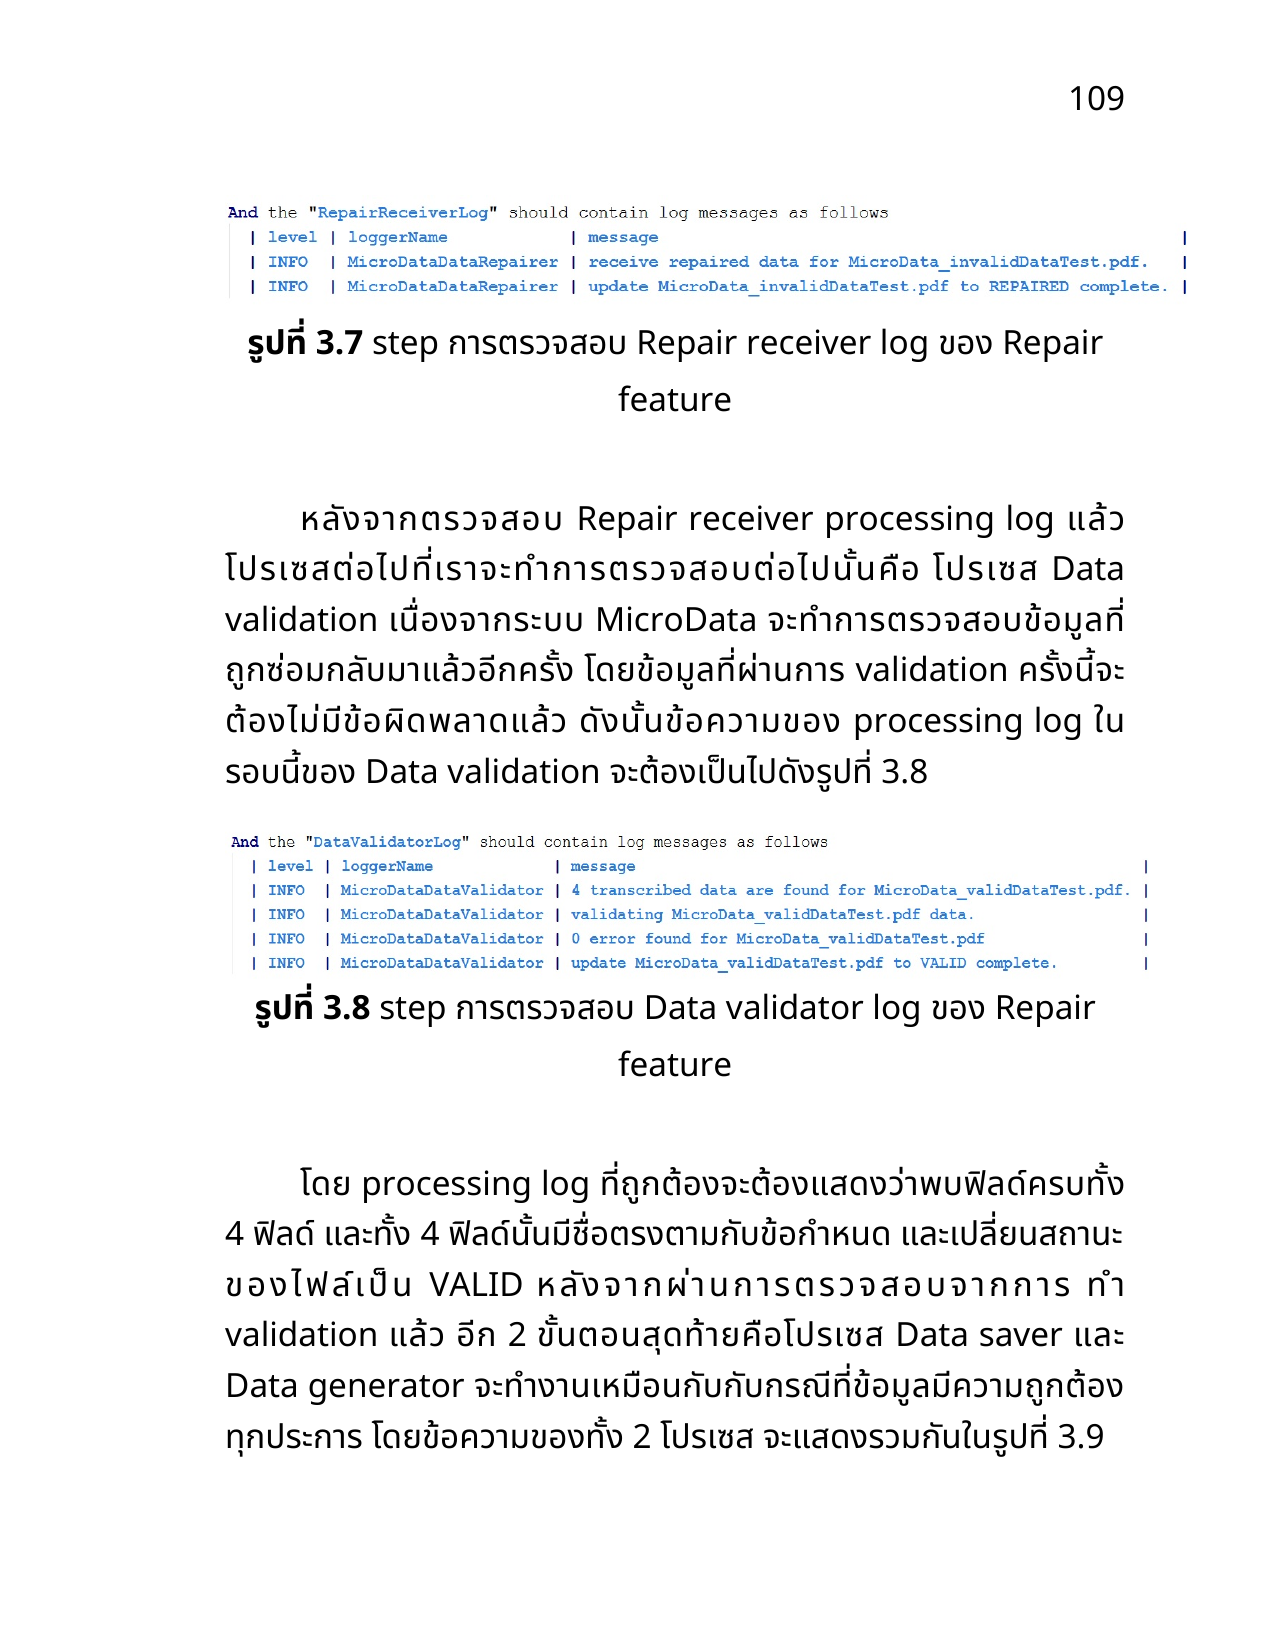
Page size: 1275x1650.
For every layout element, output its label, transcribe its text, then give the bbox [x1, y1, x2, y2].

text step การตรวจสอบ Repair receiver log ของ Repair feature [225, 319, 1125, 421]
text step การตรวจสอบ Data validator log ของ Repair feature [225, 984, 1125, 1086]
picture [225, 818, 1149, 984]
text โดย processing log ที่ถูกต้องจะต้องแสดงว่าพบฟิลด์ครบทั้ง 4 ฟิลด์ และทั้ง 4 ฟิลด์นั้นมีชื่อตรงตามกับข้อกำหนด และเปลี่ยนสถานะของไฟล์เป็น VALID หลังจากผ่านการตรวจสอบจากการ ทำ validation แล้ว อีก 2 ขั้นตอนสุดท้ายคือโปรเซส Data saver และ Data generator จะทำงานเหมือนกับกับกรณีที่ข้อมูลมีความถูกต้องทุกประการ โดยข้อความของทั้ง 2 โปรเซส จะแสดงรวมกันในรูปที่ 3.44 [225, 1159, 1125, 1463]
picture [225, 195, 1200, 319]
text หลังจากตรวจสอบ Repair receiver processing log แล้ว โปรเซสต่อไปที่เราจะทำการตรวจสอบต่อไปนั้นคือ โปรเซส Data validation เนื่องจากระบบ MicroData จะทำการตรวจสอบข้อมูลที่ถูกซ่อมกลับมาแล้วอีกครั้ง โดยข้อมูลที่ผ่านการ validation ครั้งนี้จะต้องไม่มีข้อผิดพลาดแล้ว ดังนั้นข้อความของ processing log ในรอบนี้ของ Data validation จะต้องเป็นไปดังรูปที่ 3.43 [225, 494, 1125, 798]
